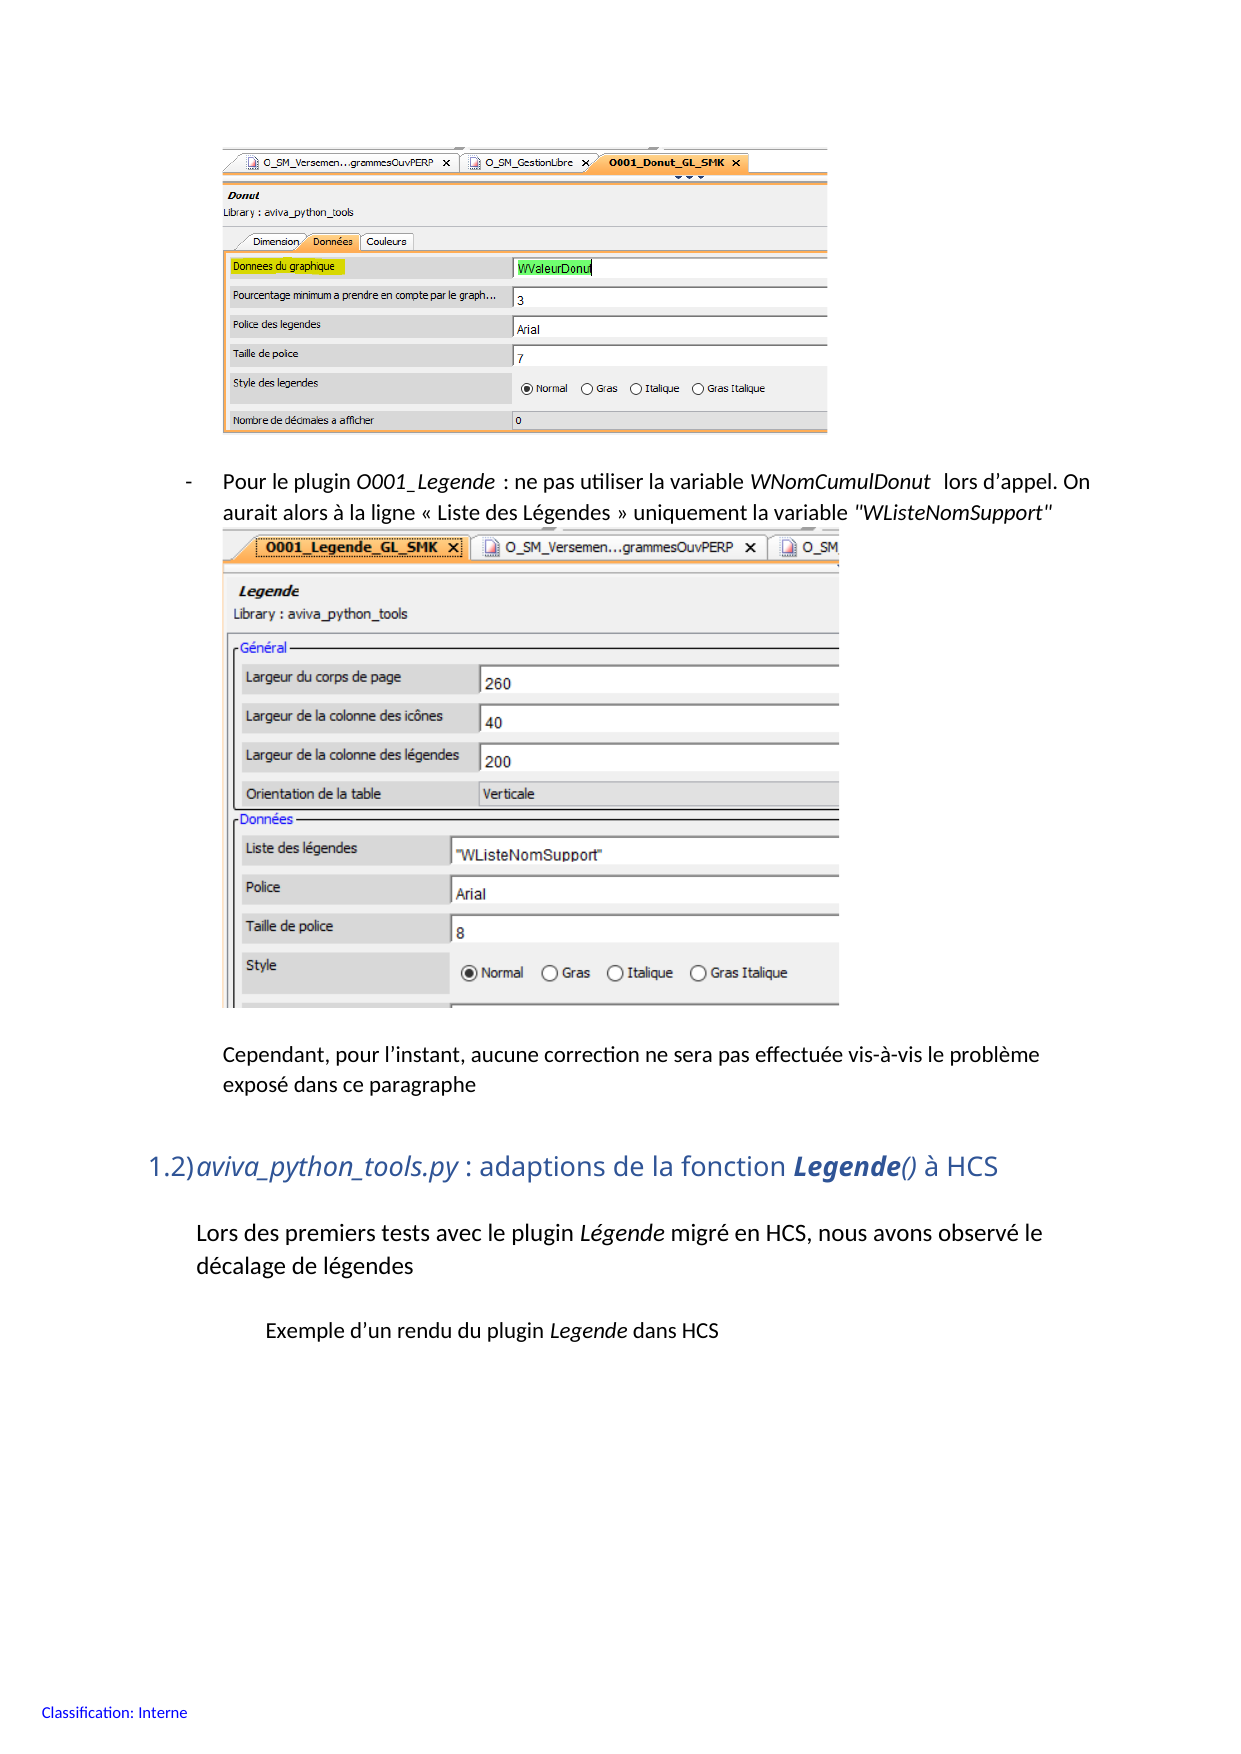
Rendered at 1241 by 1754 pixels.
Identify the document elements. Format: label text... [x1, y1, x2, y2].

picture [222, 147, 828, 435]
list Pour le plugin O001_Legende : ne pas utiliser la variable WNomCumulDonut lors d’appel. On aurait alors à la ligne « Liste des Légendes » uniquement la variable "WListeNomSupport" [185, 467, 1093, 526]
list Lors des premiers tests avec le plugin Légende migré en HCS, nous avons observé le décalage de légendes [196, 1217, 1093, 1281]
subtitle aviva_python_tools.py : adaptions de la fonction Legende() à HCS [148, 1147, 1093, 1184]
picture [222, 527, 840, 1008]
list Cependant, pour l’instant, aucune correction ne sera pas effectuée vis-à-vis le problème exposé dans ce paragraphe [223, 1040, 1093, 1098]
list Exemple d’un rendu du plugin Legende dans HCS [260, 1316, 1093, 1344]
